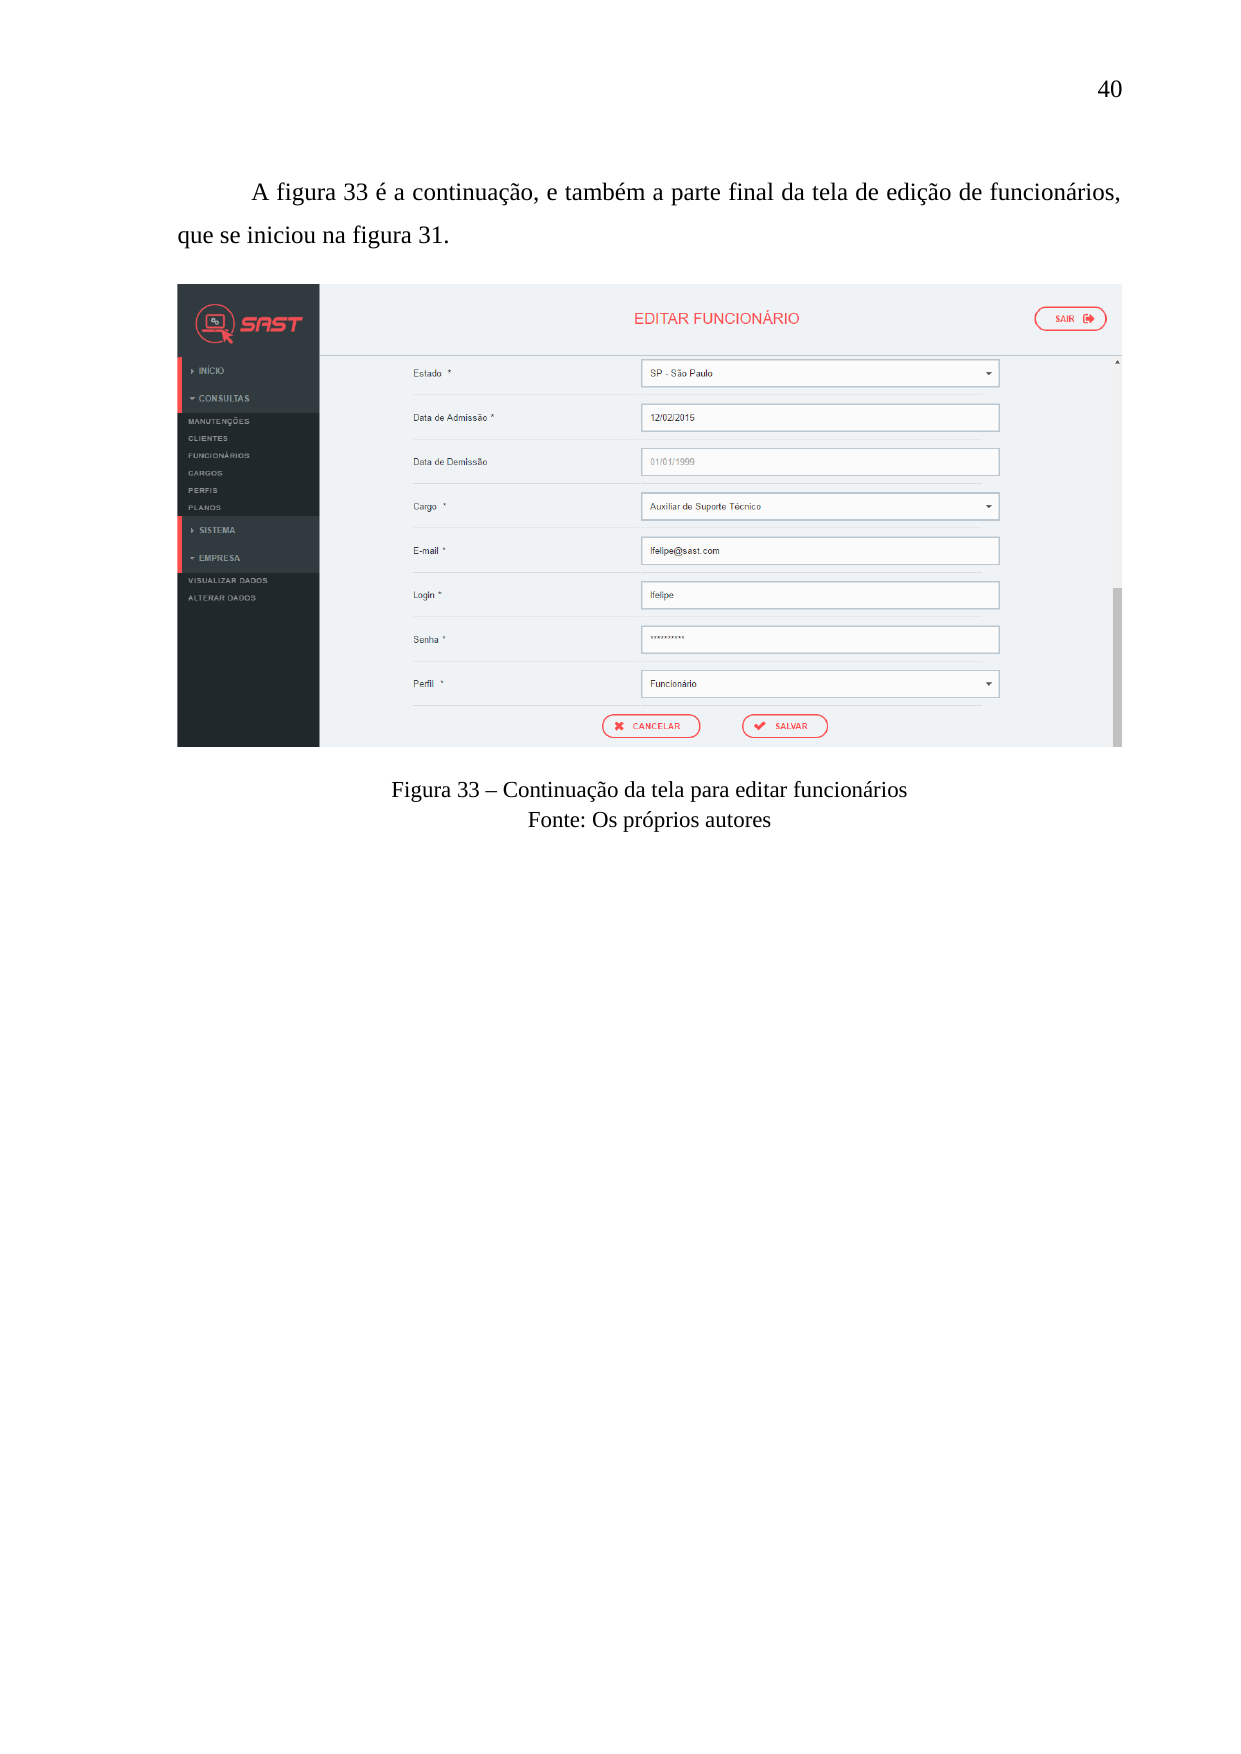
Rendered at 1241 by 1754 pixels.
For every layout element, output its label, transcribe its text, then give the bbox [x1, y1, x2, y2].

text Fonte: Os próprios autores [177, 806, 1122, 832]
text Figura 33 – Continuação da tela para editar funcionários [177, 776, 1122, 802]
picture [177, 284, 1123, 747]
text A figura 33 é a continuação, e também a parte final da tela de edição de funcionários, que se iniciou na figura 31. [177, 177, 1122, 249]
